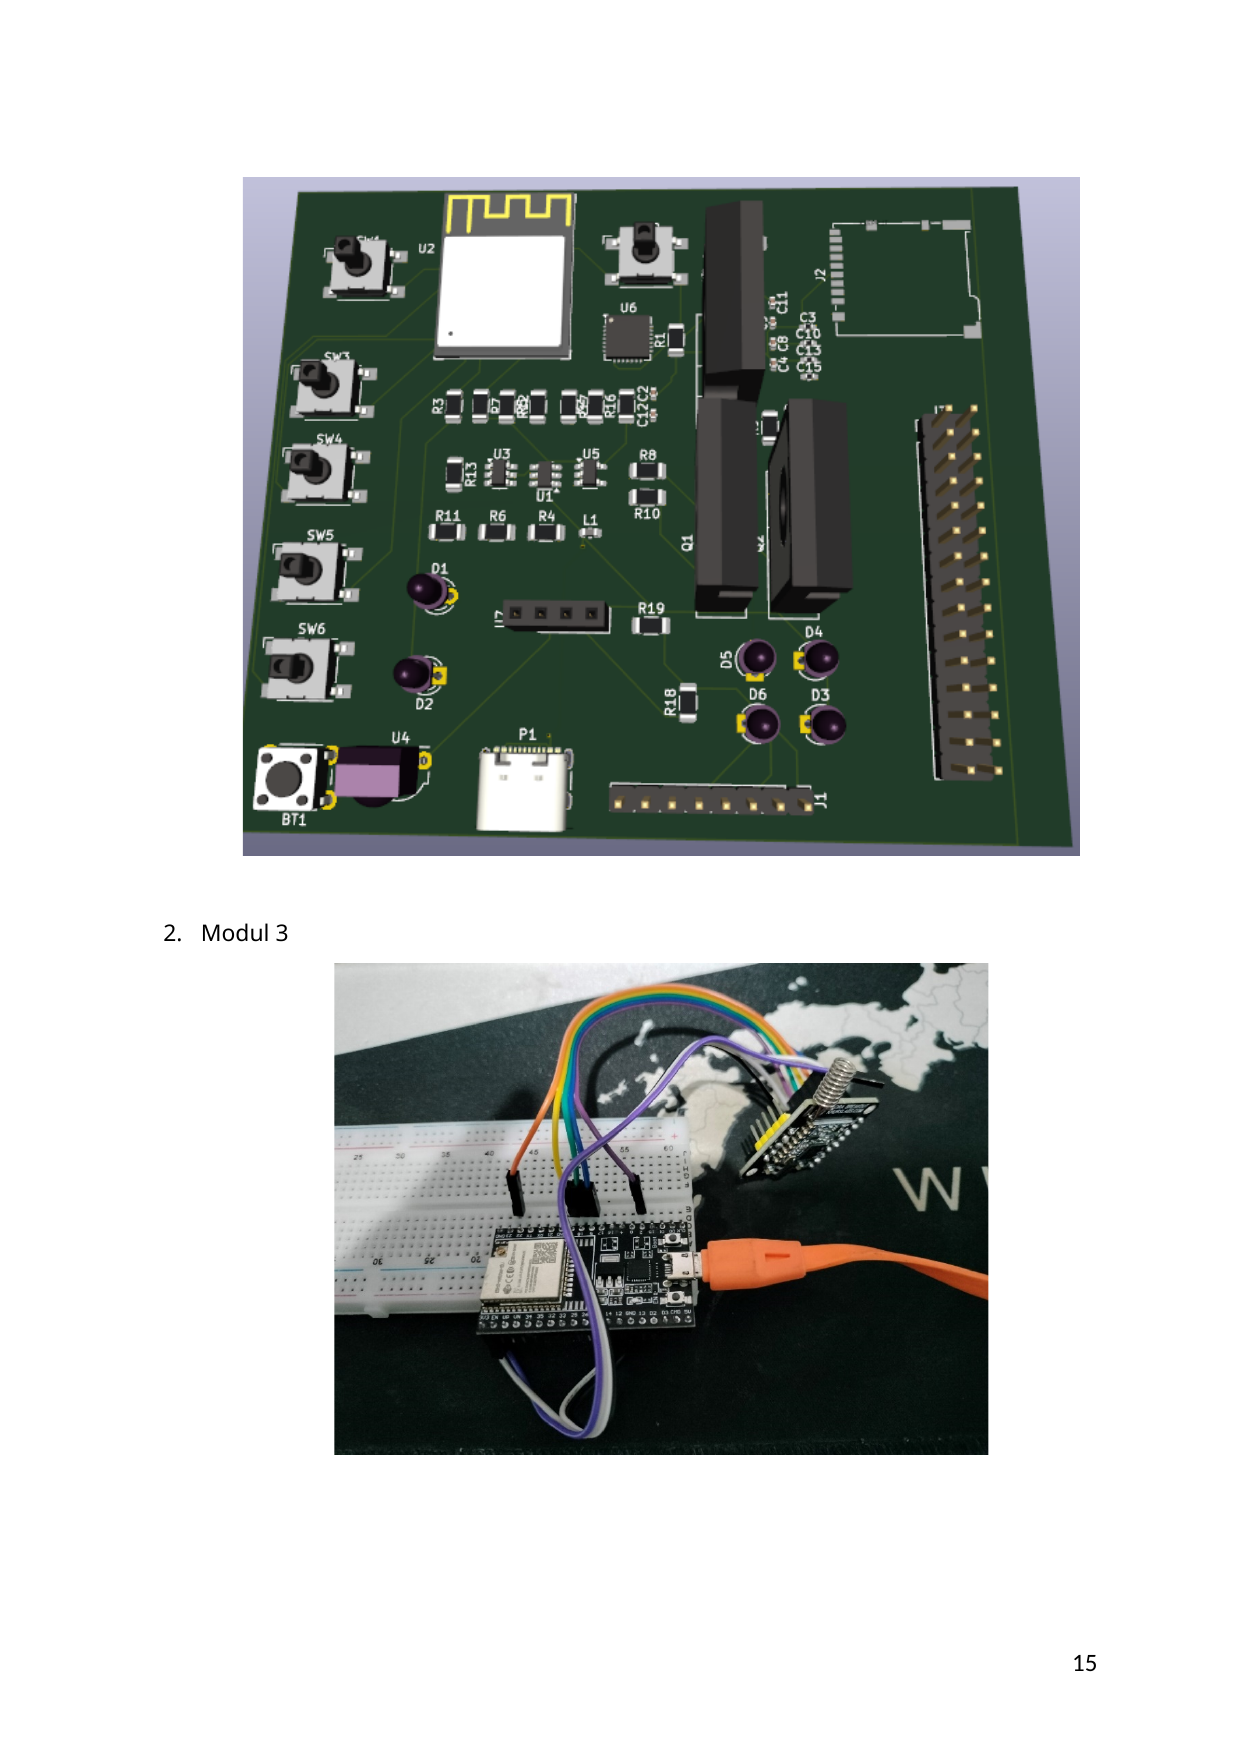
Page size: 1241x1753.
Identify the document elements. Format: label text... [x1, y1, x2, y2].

picture [334, 963, 989, 1455]
picture [242, 177, 1080, 856]
list Modul 3 [163, 916, 1122, 948]
